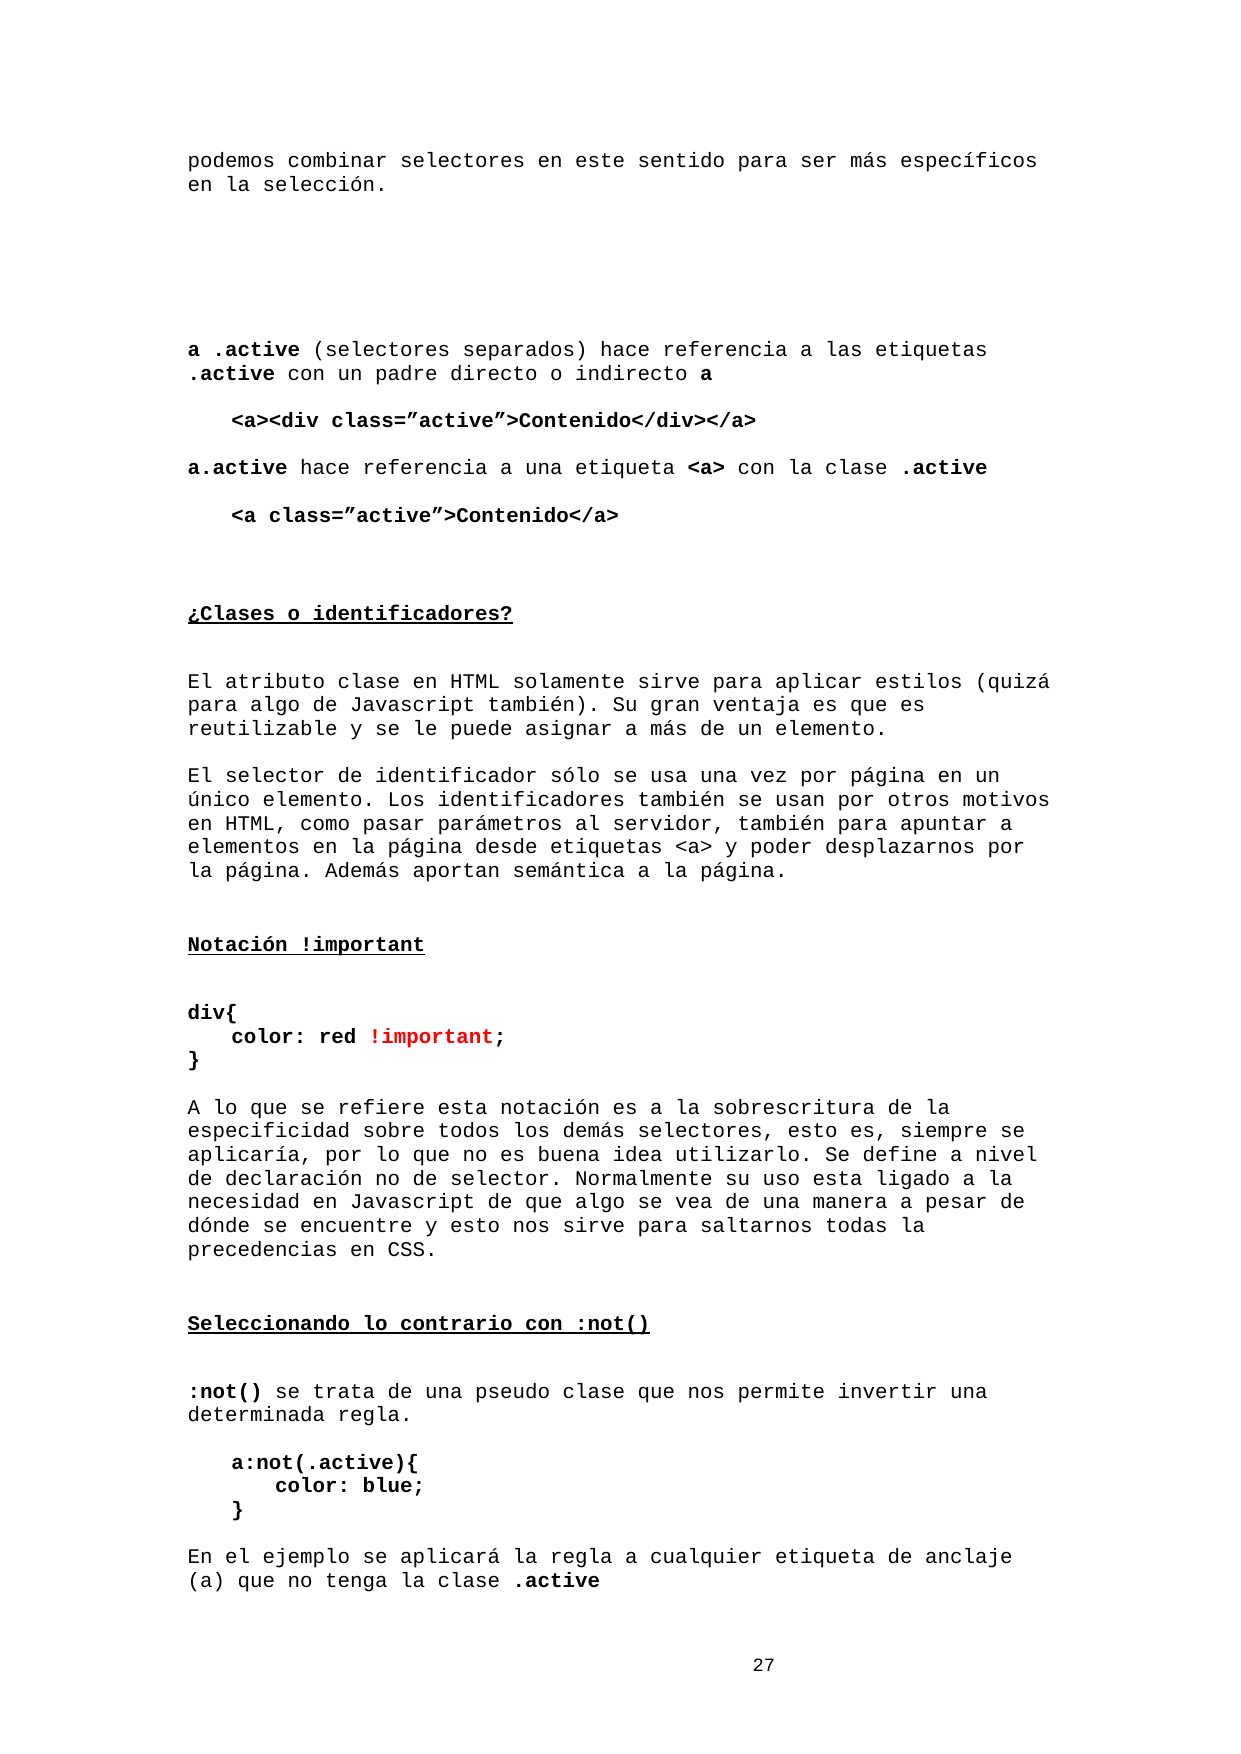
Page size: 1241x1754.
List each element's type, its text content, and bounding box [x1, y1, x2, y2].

list El atributo clase en HTML solamente sirve para aplicar estilos (quizá para algo de Javascript también). Su gran ventaja es que es reutilizable y se le puede asignar a más de un elemento. [187, 671, 1053, 742]
list En el ejemplo se aplicará la regla a cualquier etiqueta de anclaje (a) que no tenga la clase .active [187, 1546, 1053, 1594]
list <a><div class=”active”>Contenido</div></a> [187, 410, 1053, 434]
list <a class=”active”>Contenido</a> [187, 505, 1053, 528]
list color: blue; [231, 1475, 1053, 1499]
list :not() se trata de una pseudo clase que nos permite invertir una determinada regla. [187, 1381, 1053, 1428]
list } [187, 1049, 1053, 1073]
subtitle ¿Clases o identificadores? [187, 603, 1053, 626]
list } [187, 1499, 1053, 1523]
list El selector de identificador sólo se usa una vez por página en un único elemento. Los identificadores también se usan por otros motivos en HTML, como pasar parámetros al servidor, también para apuntar a elementos en la página desde etiquetas <a> y poder desplazarnos por la página. Además aportan semántica a la página. [187, 765, 1053, 883]
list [187, 150, 1053, 197]
list div{ [187, 1002, 1053, 1026]
list color: red !important; [187, 1026, 1053, 1049]
list a:not(.active){ [187, 1452, 1053, 1475]
list a .active (selectores separados) hace referencia a las etiquetas .active con un padre directo o indirecto a [187, 339, 1053, 386]
list A lo que se refiere esta notación es a la sobrescritura de la especificidad sobre todos los demás selectores, esto es, siempre se aplicaría, por lo que no es buena idea utilizarlo. Se define a nivel de declaración no de selector. Normalmente su uso esta ligado a la necesidad en Javascript de que algo se vea de una manera a pesar de dónde se encuentre y esto nos sirve para saltarnos todas la precedencias en CSS. [187, 1097, 1053, 1262]
subtitle Notación !important [187, 934, 1053, 958]
list a.active hace referencia a una etiqueta <a> con la clase .active [187, 457, 1053, 481]
subtitle Seleccionando lo contrario con :not() [187, 1313, 1053, 1337]
